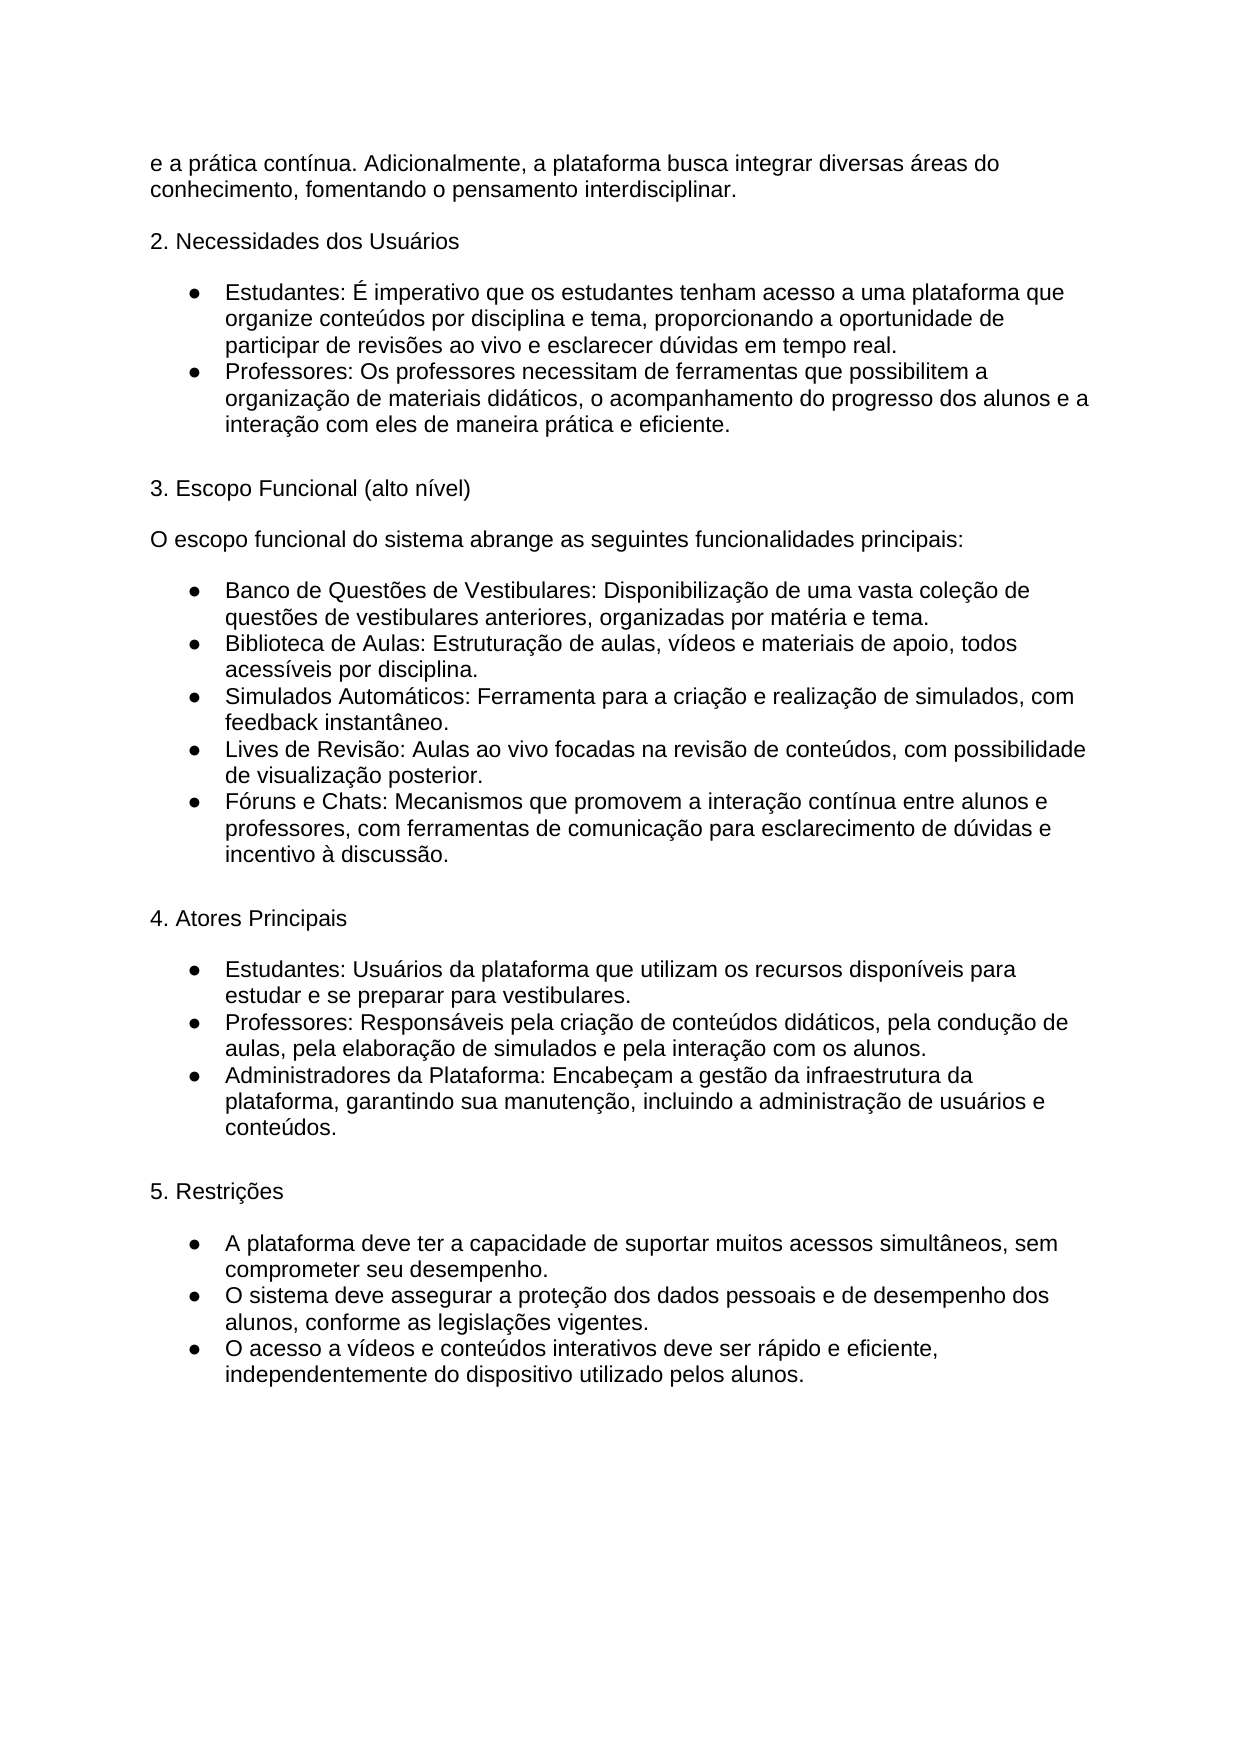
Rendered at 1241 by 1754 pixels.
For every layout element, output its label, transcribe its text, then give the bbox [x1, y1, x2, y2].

list Professores: Responsáveis pela criação de conteúdos didáticos, pela condução de aulas, pela elaboração de simulados e pela interação com os alunos. [187, 1009, 1090, 1062]
subtitle 4. Atores Principais [150, 905, 1090, 931]
list Lives de Revisão: Aulas ao vivo focadas na revisão de conteúdos, com possibilidade de visualização posterior. [187, 736, 1090, 788]
list O sistema deve assegurar a proteção dos dados pessoais e de desempenho dos alunos, conforme as legislações vigentes. [187, 1282, 1090, 1335]
list O acesso a vídeos e conteúdos interativos deve ser rápido e eficiente, independentemente do dispositivo utilizado pelos alunos. [187, 1335, 1090, 1388]
list Biblioteca de Aulas: Estruturação de aulas, vídeos e materiais de apoio, todos acessíveis por disciplina. [187, 630, 1090, 683]
list Estudantes: Usuários da plataforma que utilizam os recursos disponíveis para estudar e se preparar para vestibulares. [187, 956, 1090, 1009]
list Fóruns e Chats: Mecanismos que promovem a interação contínua entre alunos e professores, com ferramentas de comunicação para esclarecimento de dúvidas e incentivo à discussão. [187, 788, 1090, 867]
list Professores: Os professores necessitam de ferramentas que possibilitem a organização de materiais didáticos, o acompanhamento do progresso dos alunos e a interação com eles de maneira prática e eficiente. [187, 358, 1090, 437]
list Simulados Automáticos: Ferramenta para a criação e realização de simulados, com feedback instantâneo. [187, 683, 1090, 736]
text O escopo funcional do sistema abrange as seguintes funcionalidades principais: [150, 526, 1090, 552]
list A plataforma deve ter a capacidade de suportar muitos acessos simultâneos, sem comprometer seu desempenho. [187, 1229, 1090, 1282]
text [150, 150, 1090, 203]
list Banco de Questões de Vestibulares: Disponibilização de uma vasta coleção de questões de vestibulares anteriores, organizadas por matéria e tema. [187, 577, 1090, 630]
list Administradores da Plataforma: Encabeçam a gestão da infraestrutura da plataforma, garantindo sua manutenção, incluindo a administração de usuários e conteúdos. [187, 1062, 1090, 1141]
subtitle 5. Restrições [150, 1178, 1090, 1204]
text 2. Necessidades dos Usuários [150, 228, 1090, 254]
list Estudantes: É imperativo que os estudantes tenham acesso a uma plataforma que organize conteúdos por disciplina e tema, proporcionando a oportunidade de participar de revisões ao vivo e esclarecer dúvidas em tempo real. [187, 279, 1090, 358]
subtitle 3. Escopo Funcional (alto nível) [150, 475, 1090, 501]
